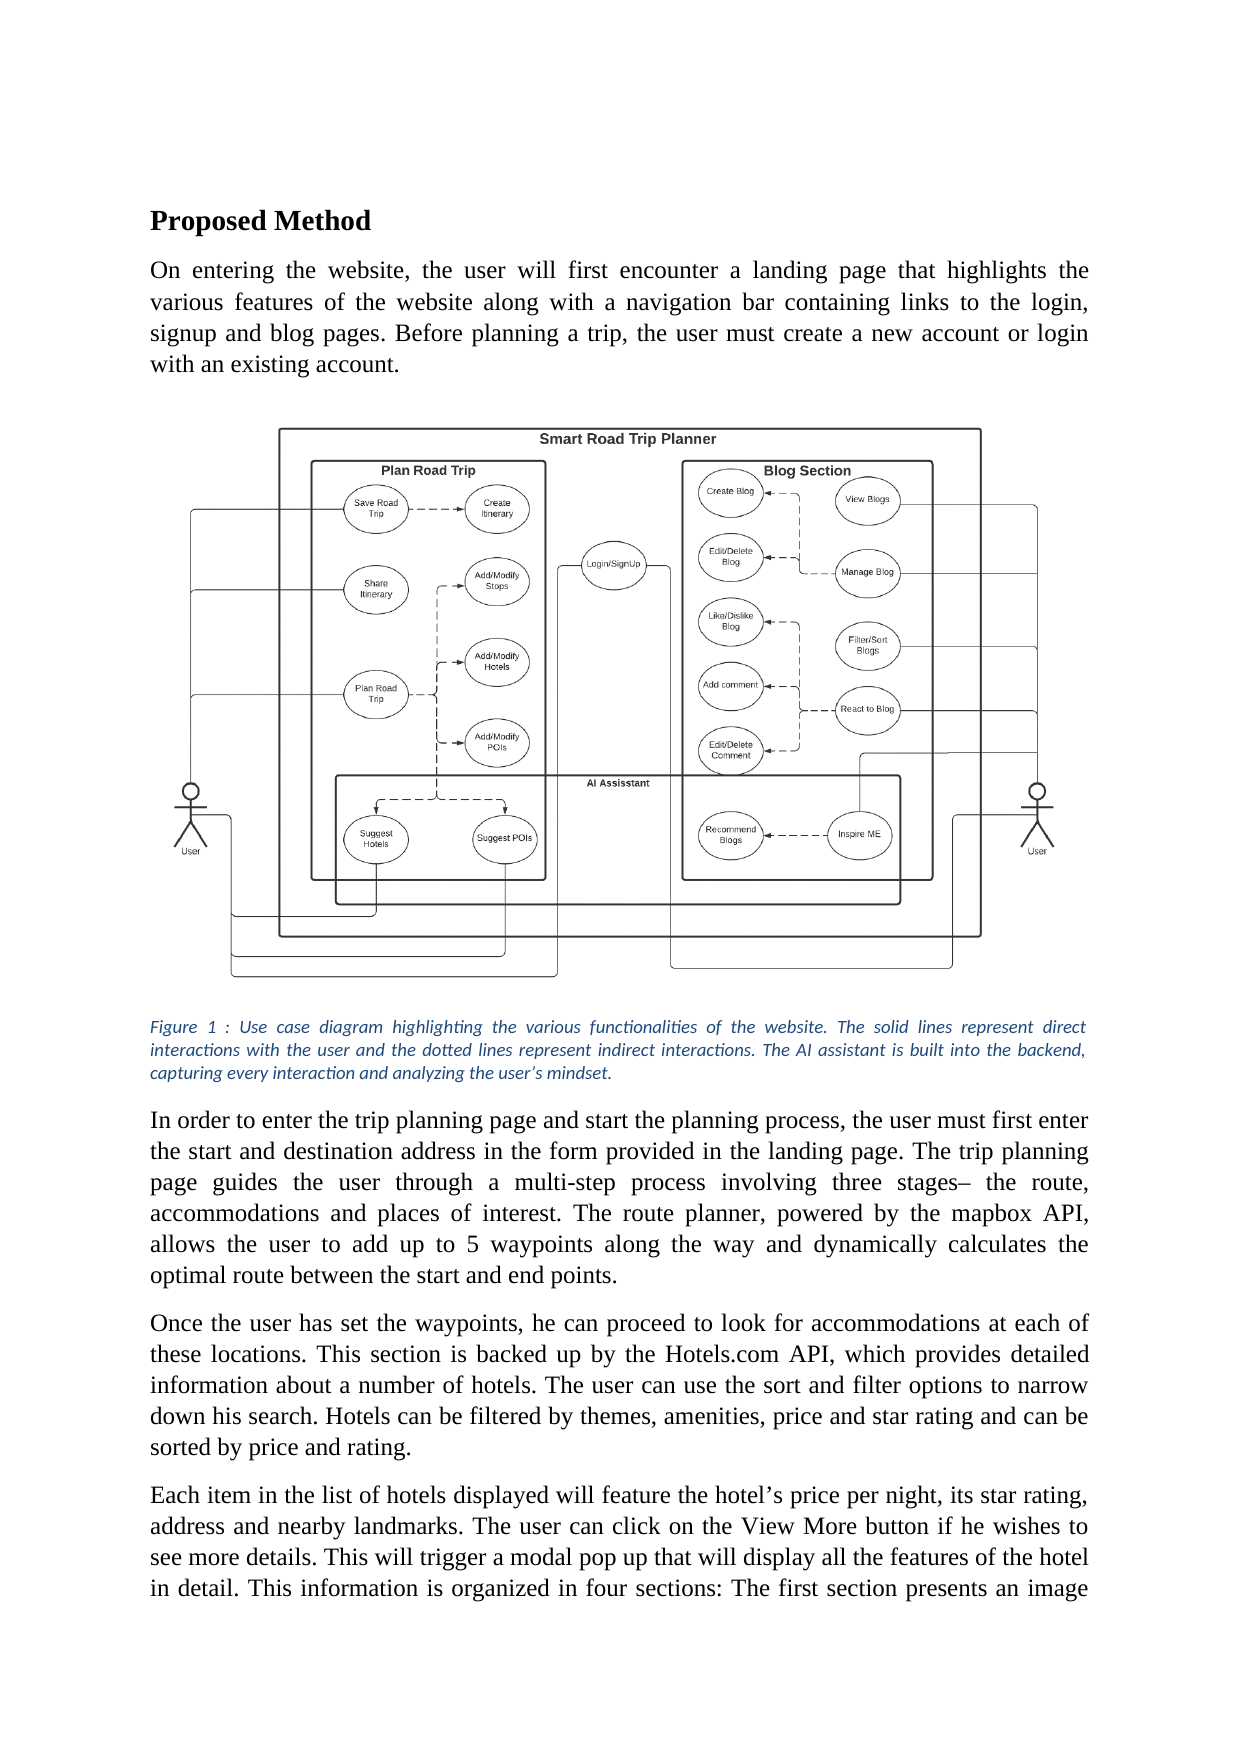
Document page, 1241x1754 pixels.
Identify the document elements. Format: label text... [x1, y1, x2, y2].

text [150, 1480, 1090, 1602]
text In order to enter the trip planning page and start the planning process, the user must first enter the start and destination address in the form provided in the landing page. The trip planning page guides the user through a multi-step process involving three stages– the route, accommodations and places of interest. The route planner, powered by the mapbox API, allows the user to add up to 5 waypoints along the way and dynamically calculates the optimal route between the start and end points. [150, 1105, 1090, 1289]
text Once the user has set the waypoints, he can proceed to look for accommodations at each of these locations. This section is backed up by the Hotels.com API, which provides detailed information about a number of hotels. The user can use the sort and filter options to narrow down his search. Hotels can be filtered by themes, amenities, price and star rating and can be sorted by price and rating. [150, 1308, 1090, 1461]
picture [150, 396, 1091, 997]
text Proposed Method [150, 203, 1090, 236]
text On entering the website, the user will first encounter a landing page that highlights the various features of the website along with a navigation bar containing links to the login, signup and blog pages. Before planning a trip, the user must create a new account or login with an existing account. [150, 256, 1090, 377]
text Figure 1 : Use case diagram highlighting the various functionalities of the website. The solid lines represent direct interactions with the user and the dotted lines represent indirect interactions. The AI assistant is built into the backend, capturing every interaction and analyzing the user’s mindset. [150, 1016, 1090, 1084]
